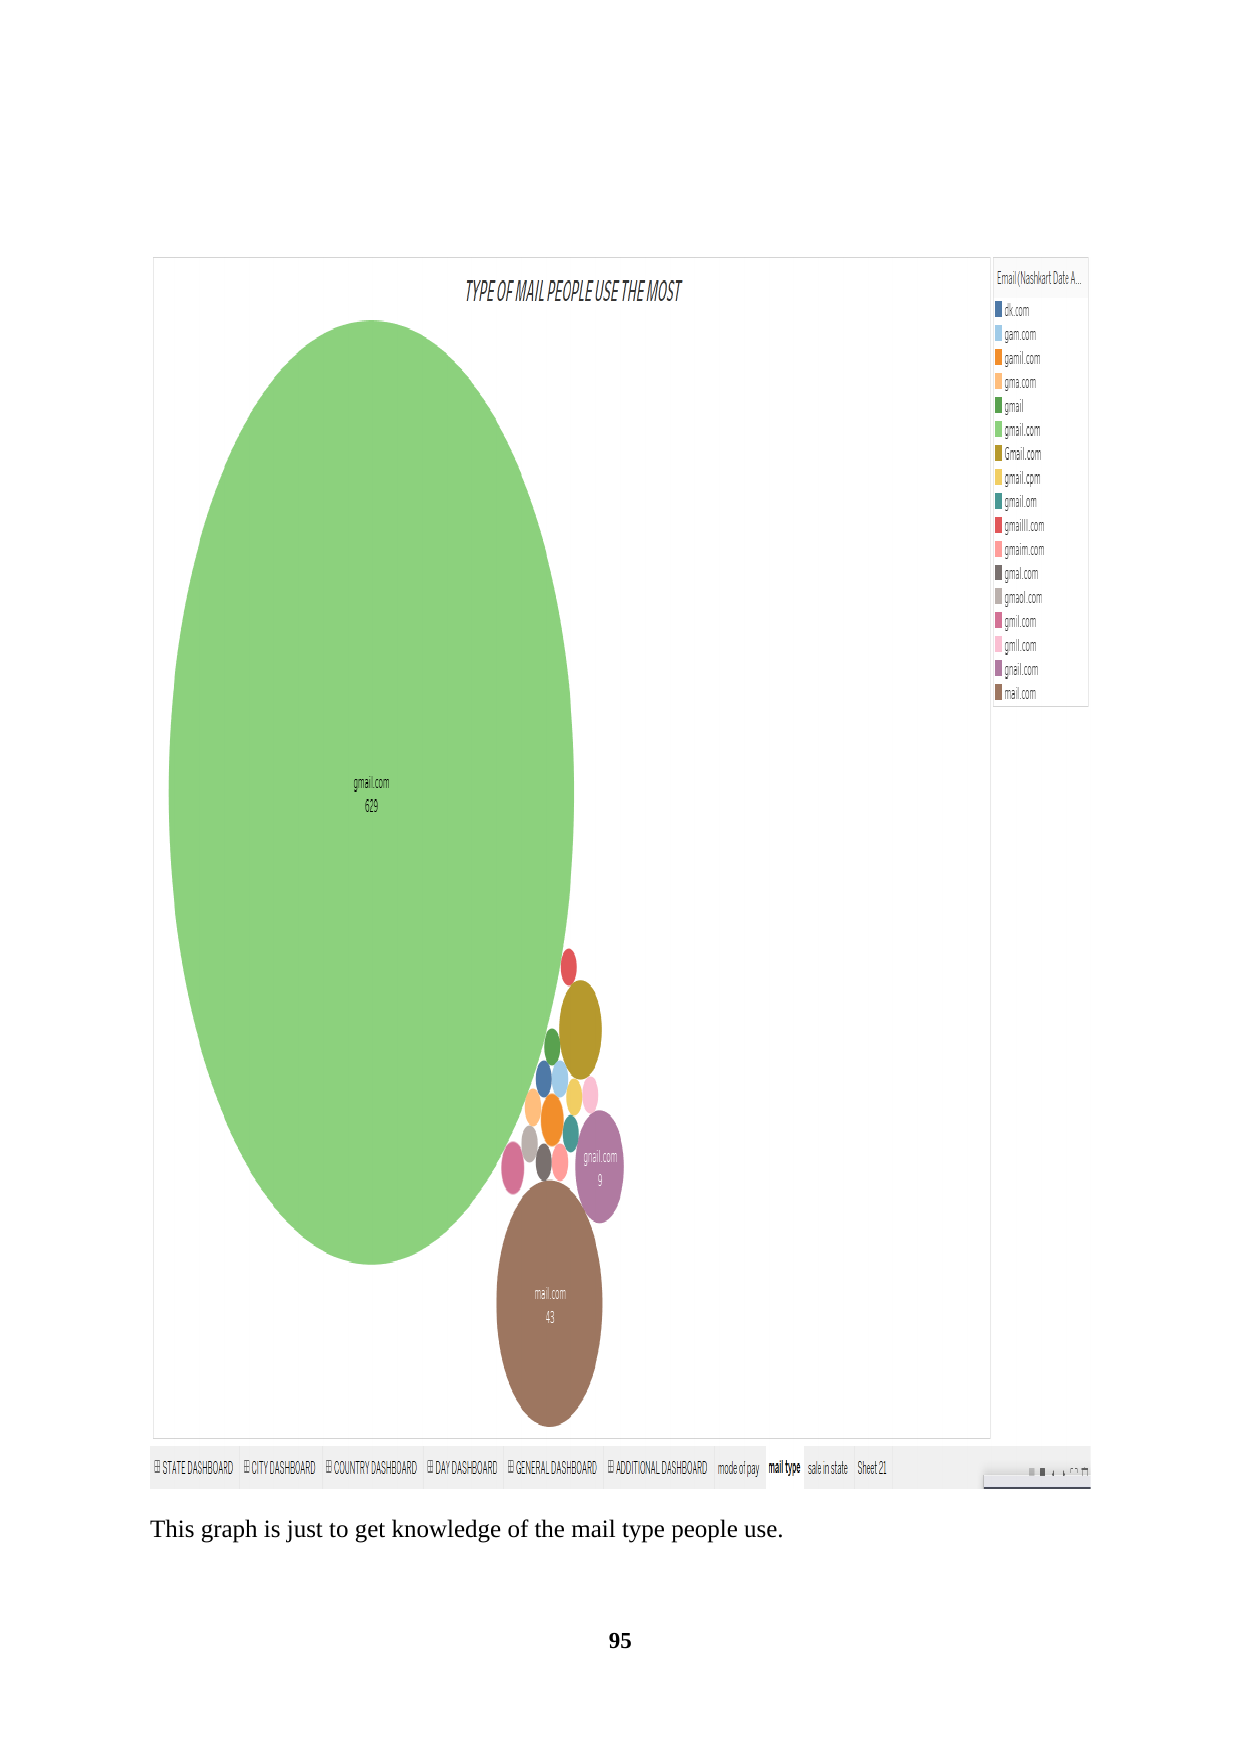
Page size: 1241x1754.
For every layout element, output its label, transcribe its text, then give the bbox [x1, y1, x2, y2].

text This graph is just to get knowledge of the mail type people use. [150, 1514, 1090, 1542]
picture [150, 257, 1091, 1489]
